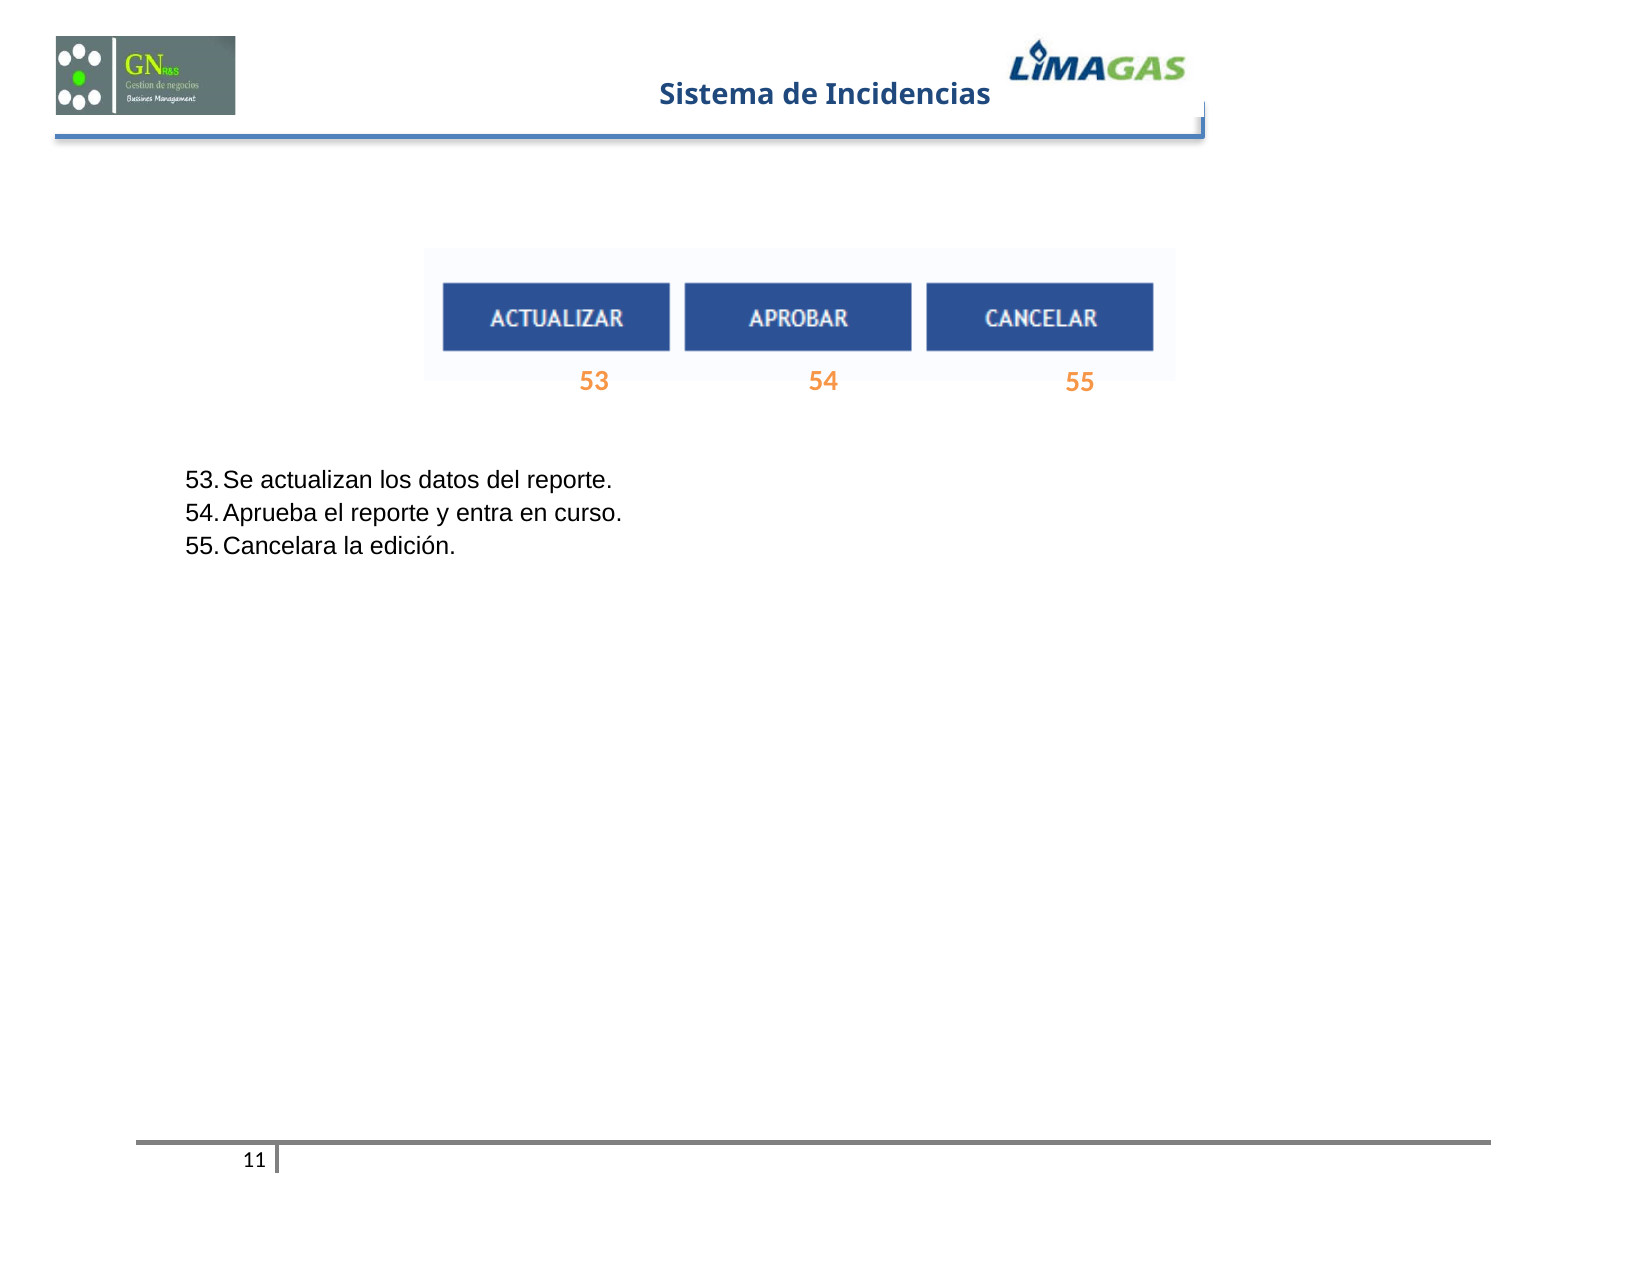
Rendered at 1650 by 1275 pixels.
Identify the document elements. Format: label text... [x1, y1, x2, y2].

list Se actualizan los datos del reporte. [185, 465, 1502, 494]
picture [423, 248, 1176, 381]
picture [55, 36, 236, 115]
picture [989, 8, 1205, 117]
list Aprueba el reporte y entra en curso. [185, 498, 1502, 527]
list Cancelara la edición. [185, 531, 1502, 560]
